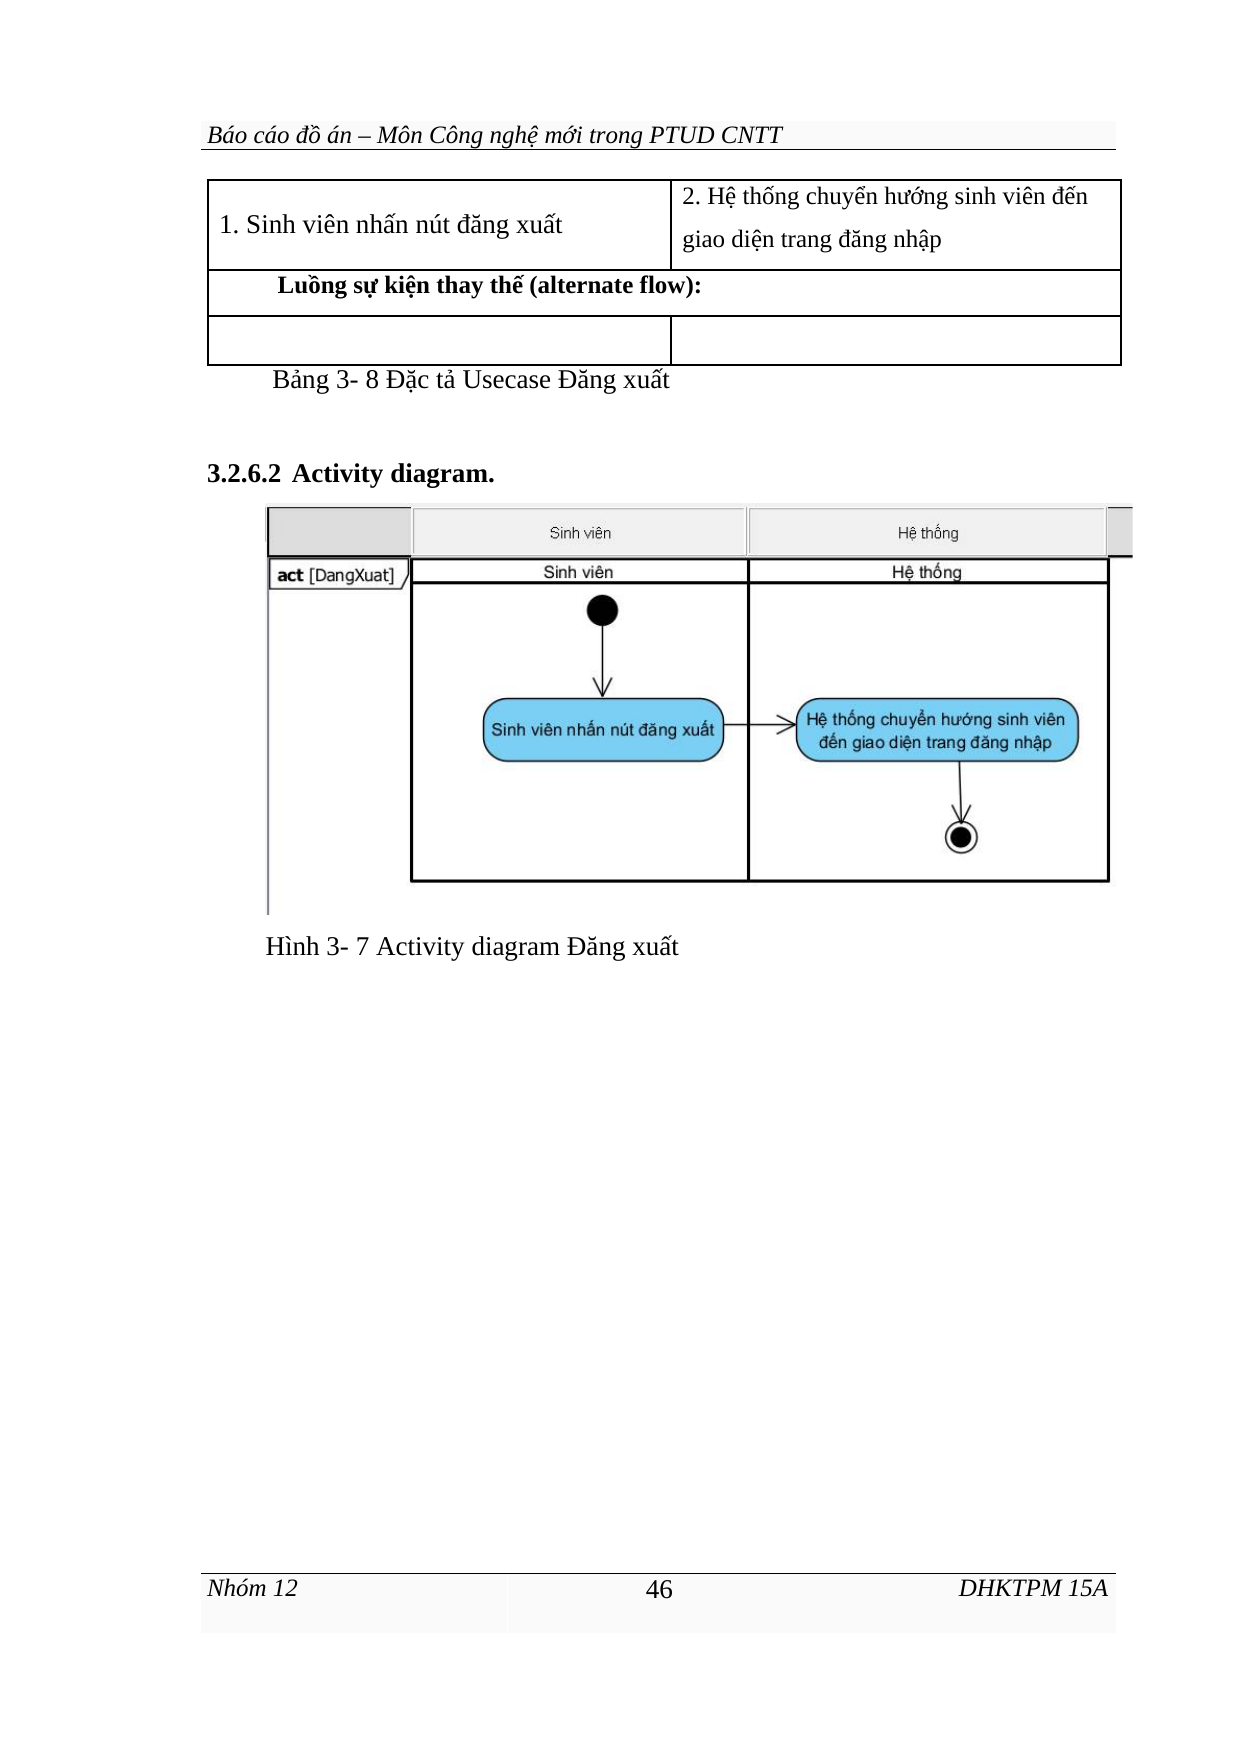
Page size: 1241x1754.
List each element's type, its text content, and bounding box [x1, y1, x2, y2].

table_cell Luồng sự kiện thay thế (alternate flow): [209, 271, 1120, 315]
text Bảng 3- 8 Đặc tả Usecase Đăng xuất [207, 366, 1122, 395]
table_cell 2. Hệ thống chuyển hướng sinh viên đến giao diện trang đăng nhập [672, 181, 1120, 268]
table_cell [209, 317, 670, 364]
table_cell [672, 317, 1120, 364]
table_cell 1. Sinh viên nhấn nút đăng xuất [209, 181, 670, 268]
list 3.2.6.2 Activity diagram. [207, 457, 1122, 488]
picture [265, 503, 1133, 915]
text Hình 3- 7 Activity diagram Đăng xuất [207, 930, 1122, 961]
